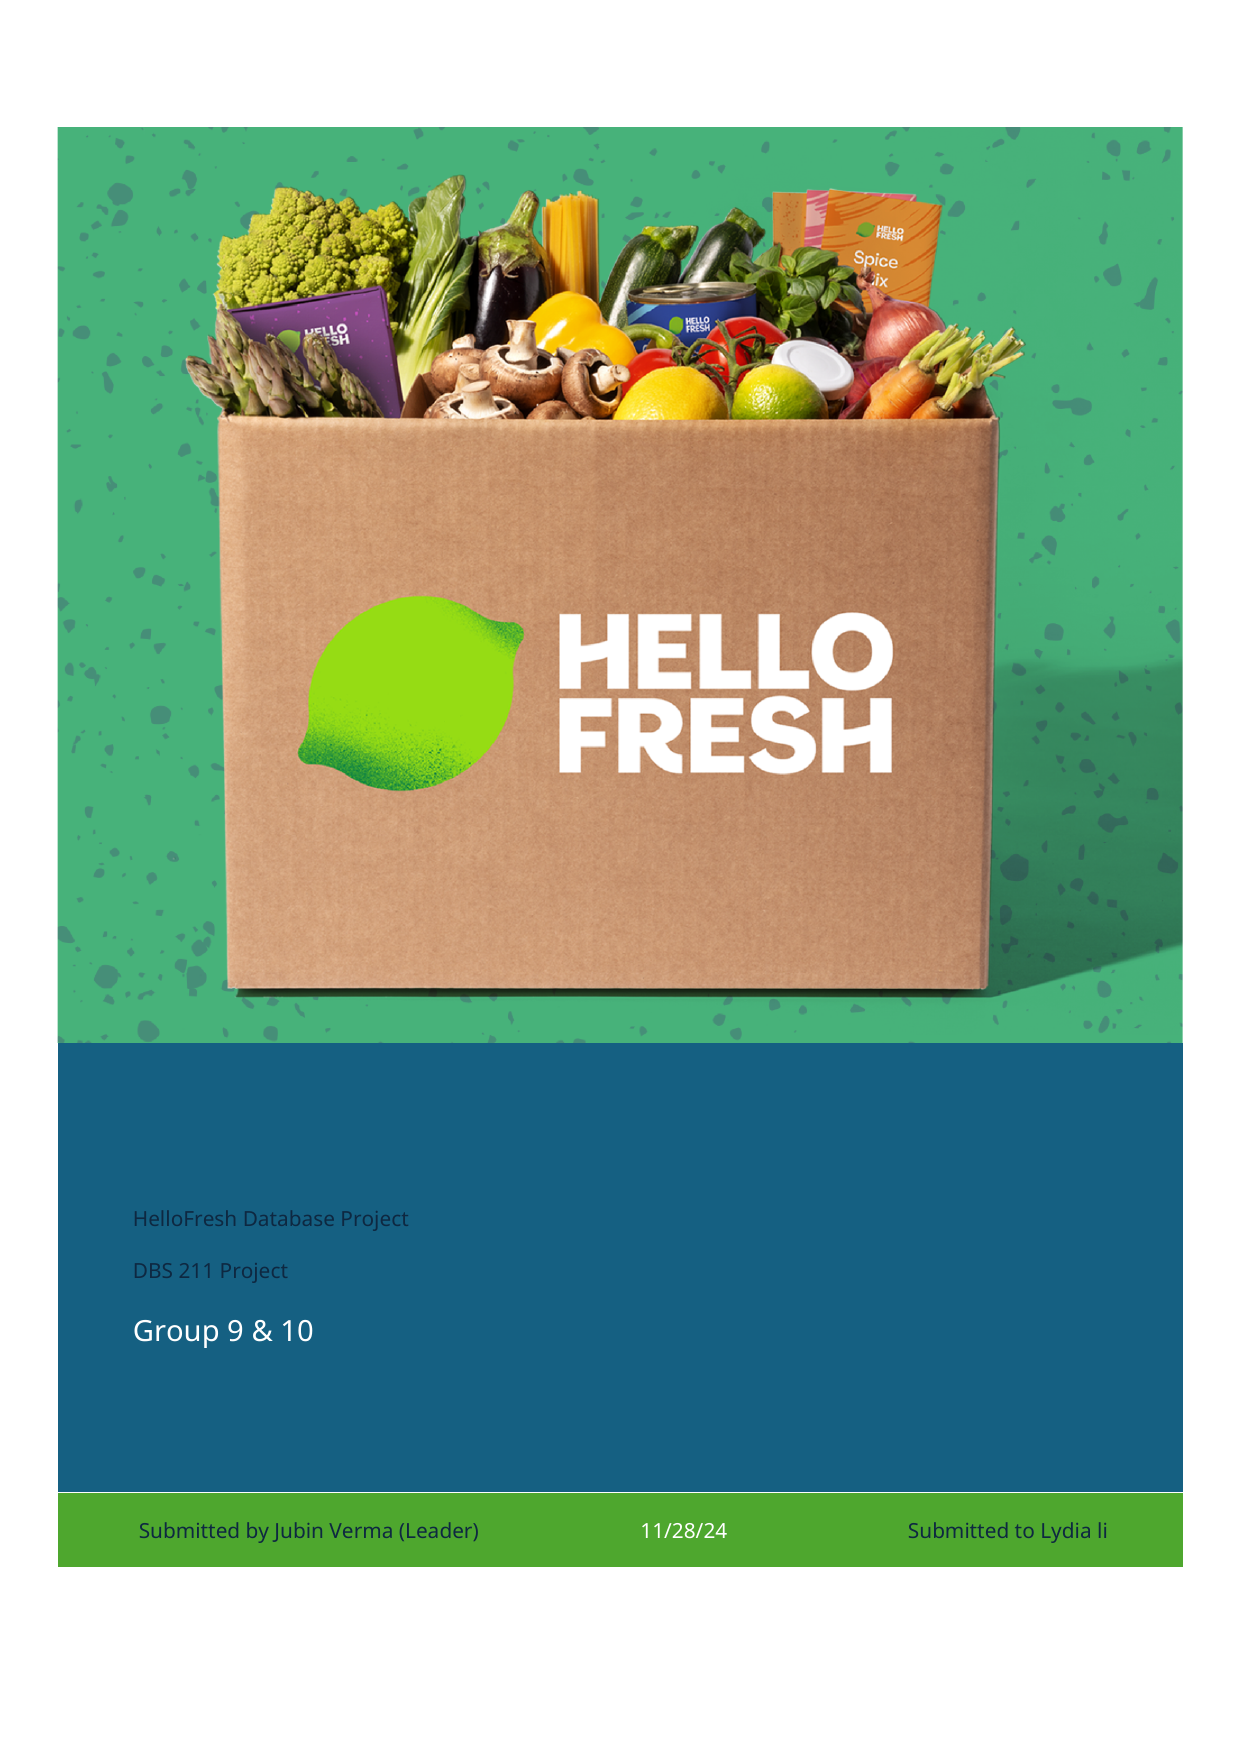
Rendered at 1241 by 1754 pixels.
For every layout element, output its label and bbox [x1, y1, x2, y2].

picture [57, 127, 1183, 1043]
